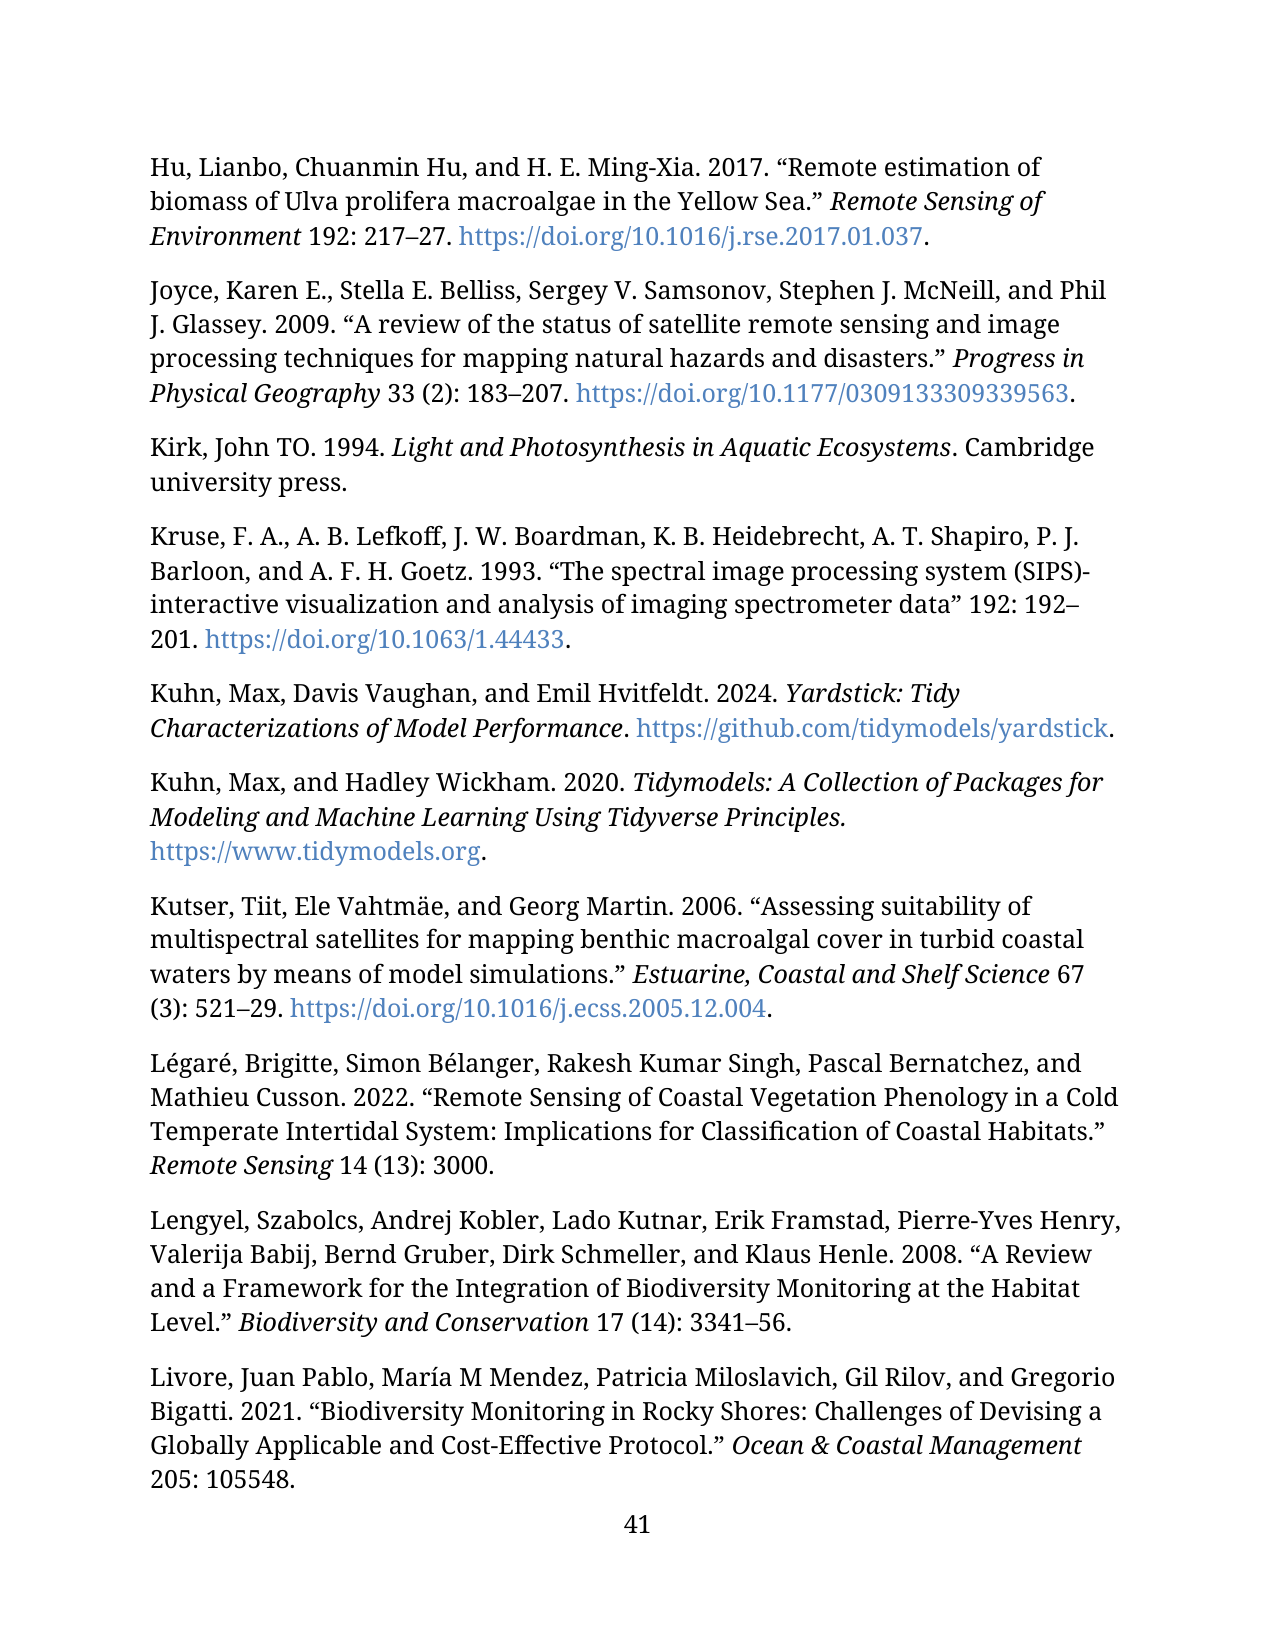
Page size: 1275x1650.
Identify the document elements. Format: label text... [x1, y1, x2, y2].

text Kutser, Tiit, Ele Vahtmäe, and Georg Martin. 2006. “Assessing suitability of multispectral satellites for mapping benthic macroalgal cover in turbid coastal waters by means of model simulations.” Estuarine, Coastal and Shelf Science 67 (3): 521–29. https://doi.org/10.1016/j.ecss.2005.12.004. [150, 888, 1125, 1024]
text Joyce, Karen E., Stella E. Belliss, Sergey V. Samsonov, Stephen J. McNeill, and Phil J. Glassey. 2009. “A review of the status of satellite remote sensing and image processing techniques for mapping natural hazards and disasters.” Progress in Physical Geography 33 (2): 183–207. https://doi.org/10.1177/0309133309339563. [150, 273, 1125, 409]
text Légaré, Brigitte, Simon Bélanger, Rakesh Kumar Singh, Pascal Bernatchez, and Mathieu Cusson. 2022. “Remote Sensing of Coastal Vegetation Phenology in a Cold Temperate Intertidal System: Implications for Classification of Coastal Habitats.” Remote Sensing 14 (13): 3000. [150, 1045, 1125, 1181]
text Hu, Lianbo, Chuanmin Hu, and H. E. Ming-Xia. 2017. “Remote estimation of biomass of Ulva prolifera macroalgae in the Yellow Sea.” Remote Sensing of Environment 192: 217–27. https://doi.org/10.1016/j.rse.2017.01.037. [150, 150, 1125, 252]
text Kuhn, Max, and Hadley Wickham. 2020. Tidymodels: A Collection of Packages for Modeling and Machine Learning Using Tidyverse Principles. https://www.tidymodels.org. [150, 765, 1125, 867]
text Kuhn, Max, Davis Vaughan, and Emil Hvitfeldt. 2024. Yardstick: Tidy Characterizations of Model Performance. https://github.com/tidymodels/yardstick. [150, 676, 1125, 744]
text Kirk, John TO. 1994. Light and Photosynthesis in Aquatic Ecosystems. Cambridge university press. [150, 430, 1125, 498]
text Kruse, F. A., A. B. Lefkoff, J. W. Boardman, K. B. Heidebrecht, A. T. Shapiro, P. J. Barloon, and A. F. H. Goetz. 1993. “The spectral image processing system (SIPS)-interactive visualization and analysis of imaging spectrometer data” 192: 192–201. https://doi.org/10.1063/1.44433. [150, 519, 1125, 655]
text Livore, Juan Pablo, Marı́a M Mendez, Patricia Miloslavich, Gil Rilov, and Gregorio Bigatti. 2021. “Biodiversity Monitoring in Rocky Shores: Challenges of Devising a Globally Applicable and Cost-Effective Protocol.” Ocean & Coastal Management 205: 105548. [150, 1359, 1125, 1496]
text Lengyel, Szabolcs, Andrej Kobler, Lado Kutnar, Erik Framstad, Pierre-Yves Henry, Valerija Babij, Bernd Gruber, Dirk Schmeller, and Klaus Henle. 2008. “A Review and a Framework for the Integration of Biodiversity Monitoring at the Habitat Level.” Biodiversity and Conservation 17 (14): 3341–56. [150, 1202, 1125, 1338]
